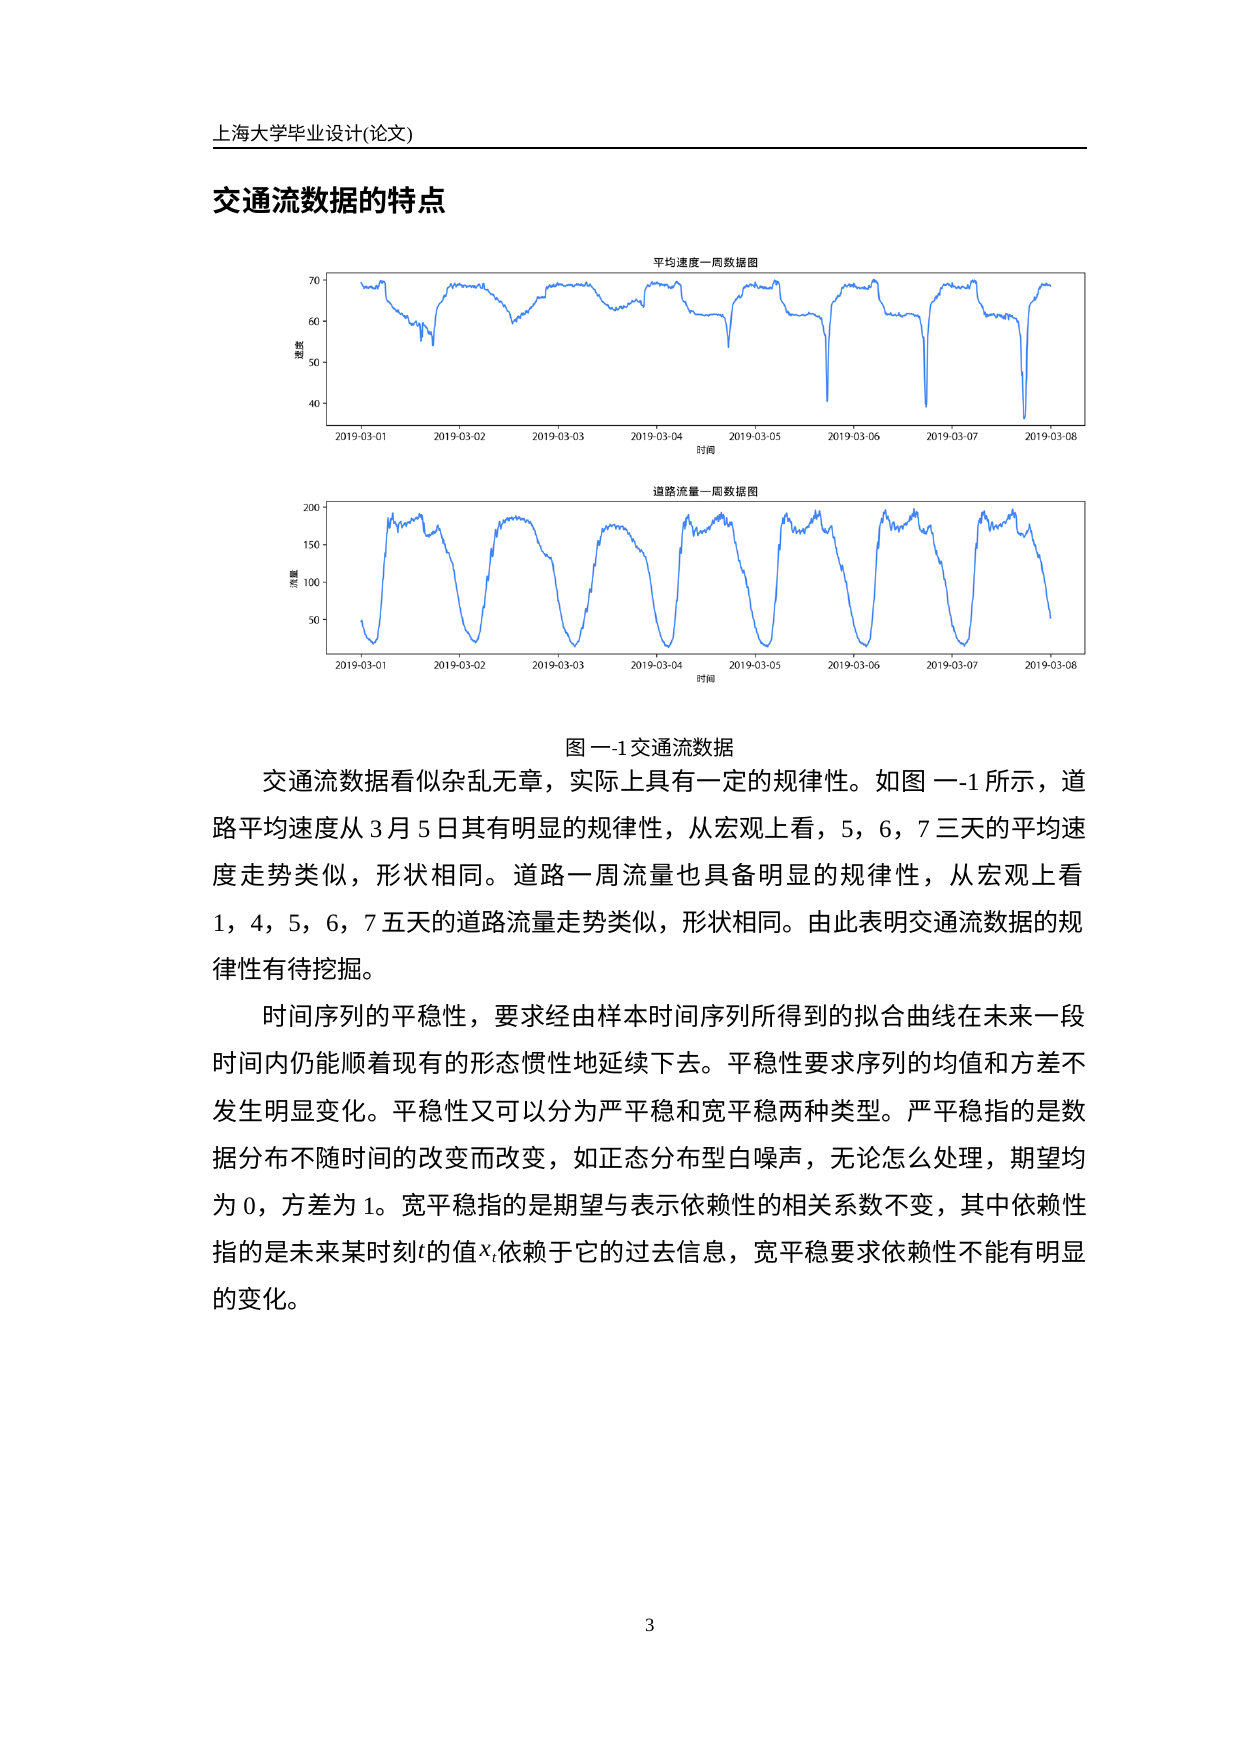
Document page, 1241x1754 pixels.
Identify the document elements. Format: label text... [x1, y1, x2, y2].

text 时间序列的平稳性，要求经由样本时间序列所得到的拟合曲线在未来一段时间内仍能顺着现有的形态惯性地延续下去。平稳性要求序列的均值和方差不发生明显变化。平稳性又可以分为严平稳和宽平稳两种类型。严平稳指的是数据分布不随时间的改变而改变，如正态分布型白噪声，无论怎么处理，期望均为0，方差为1。宽平稳指的是期望与表示依赖性的相关系数不变，其中依赖性指的是未来某时刻的值依赖于它的过去信息，宽平稳要求依赖性不能有明显的变化。 [213, 997, 1087, 1316]
picture [256, 232, 1131, 723]
subtitle 交通流数据的特点 [213, 177, 1087, 219]
text 交通流数据看似杂乱无章，实际上具有一定的规律性。如图 一-1所示，道路平均速度从3月5日其有明显的规律性，从宏观上看，5，6，7三天的平均速度走势类似，形状相同。道路一周流量也具备明显的规律性，从宏观上看，1，4，5，6，7五天的道路流量走势类似，形状相同。由此表明交通流数据的规律性有待挖掘。 [213, 761, 1087, 986]
text 图 一-1 交通流数据 [213, 731, 1087, 761]
